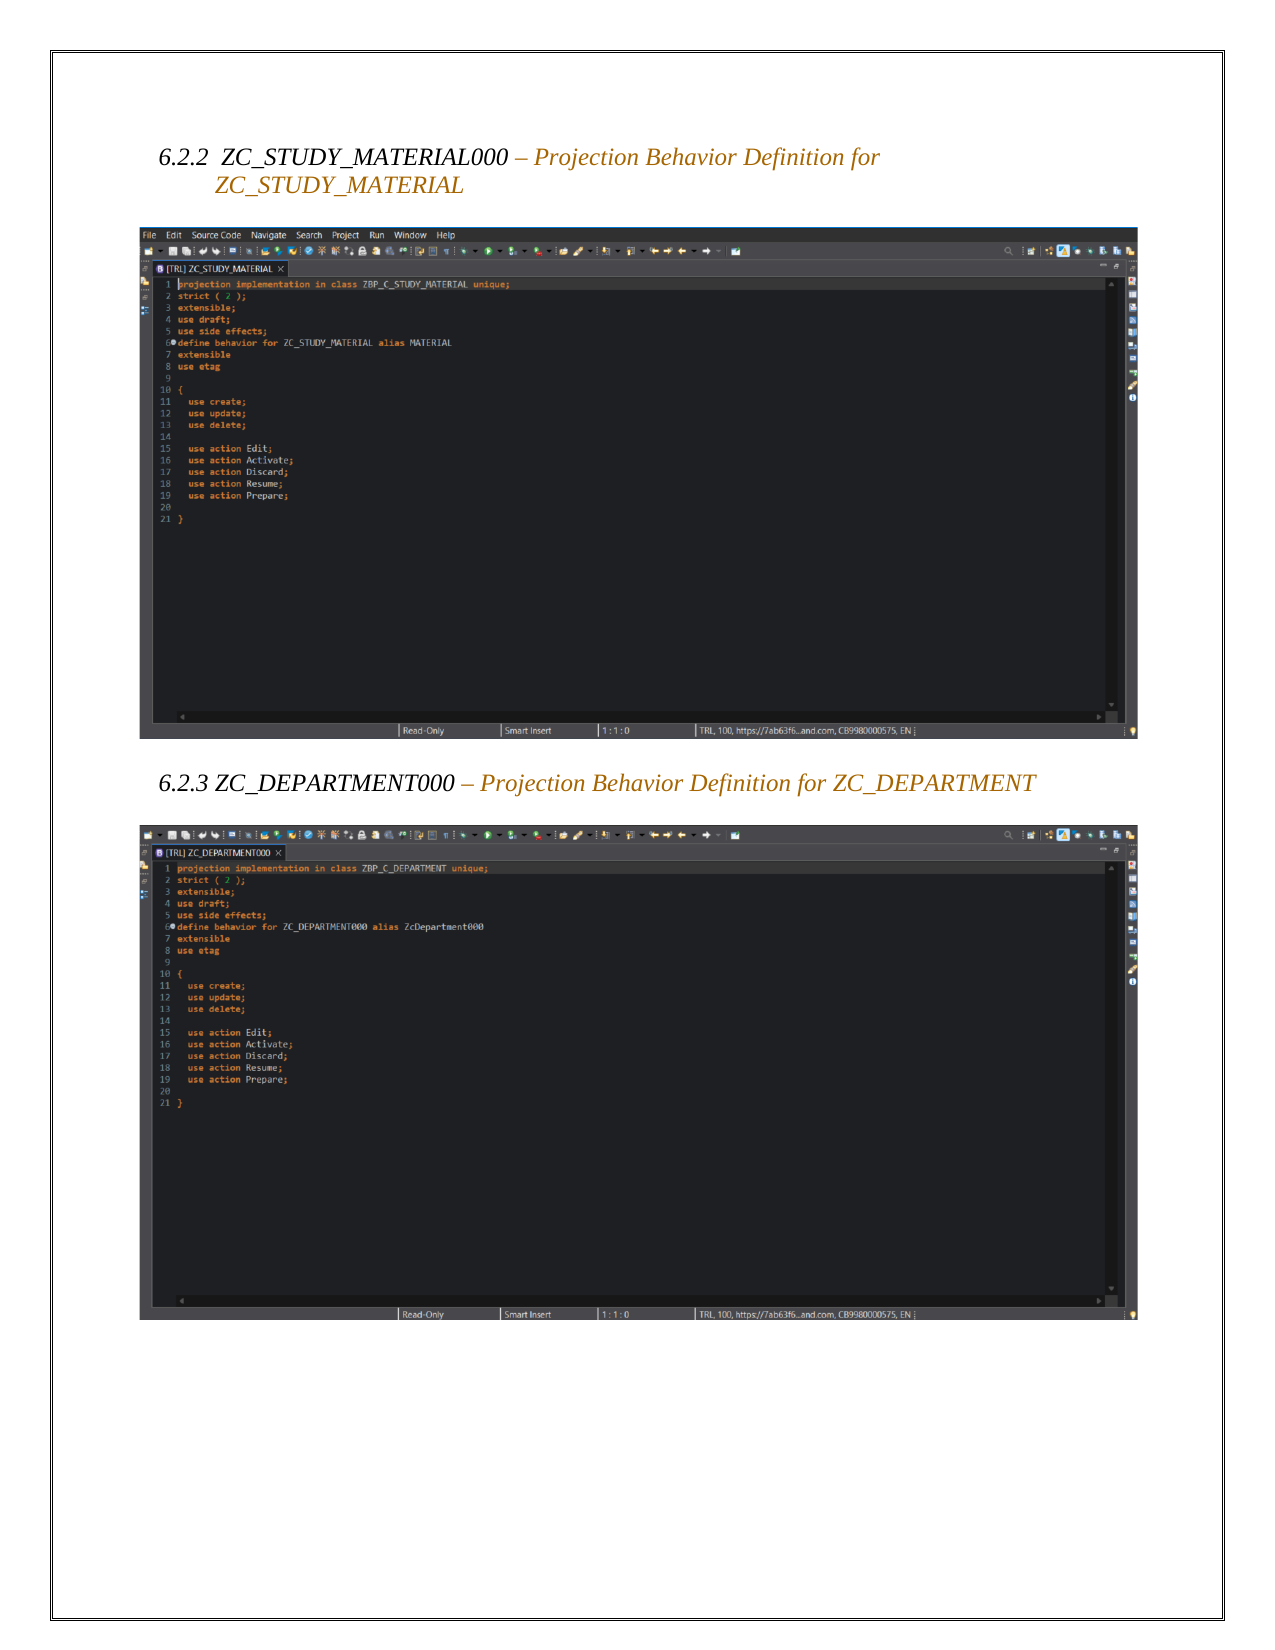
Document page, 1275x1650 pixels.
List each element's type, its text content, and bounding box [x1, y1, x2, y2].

list ZC_STUDY_MATERIAL000 – Projection Behavior Definition for ZC_STUDY_MATERIAL [158, 142, 1137, 199]
picture [139, 825, 1138, 1320]
list ZC_DEPARTMENT000 – Projection Behavior Definition for ZC_DEPARTMENT [158, 768, 1137, 796]
picture [139, 227, 1138, 739]
